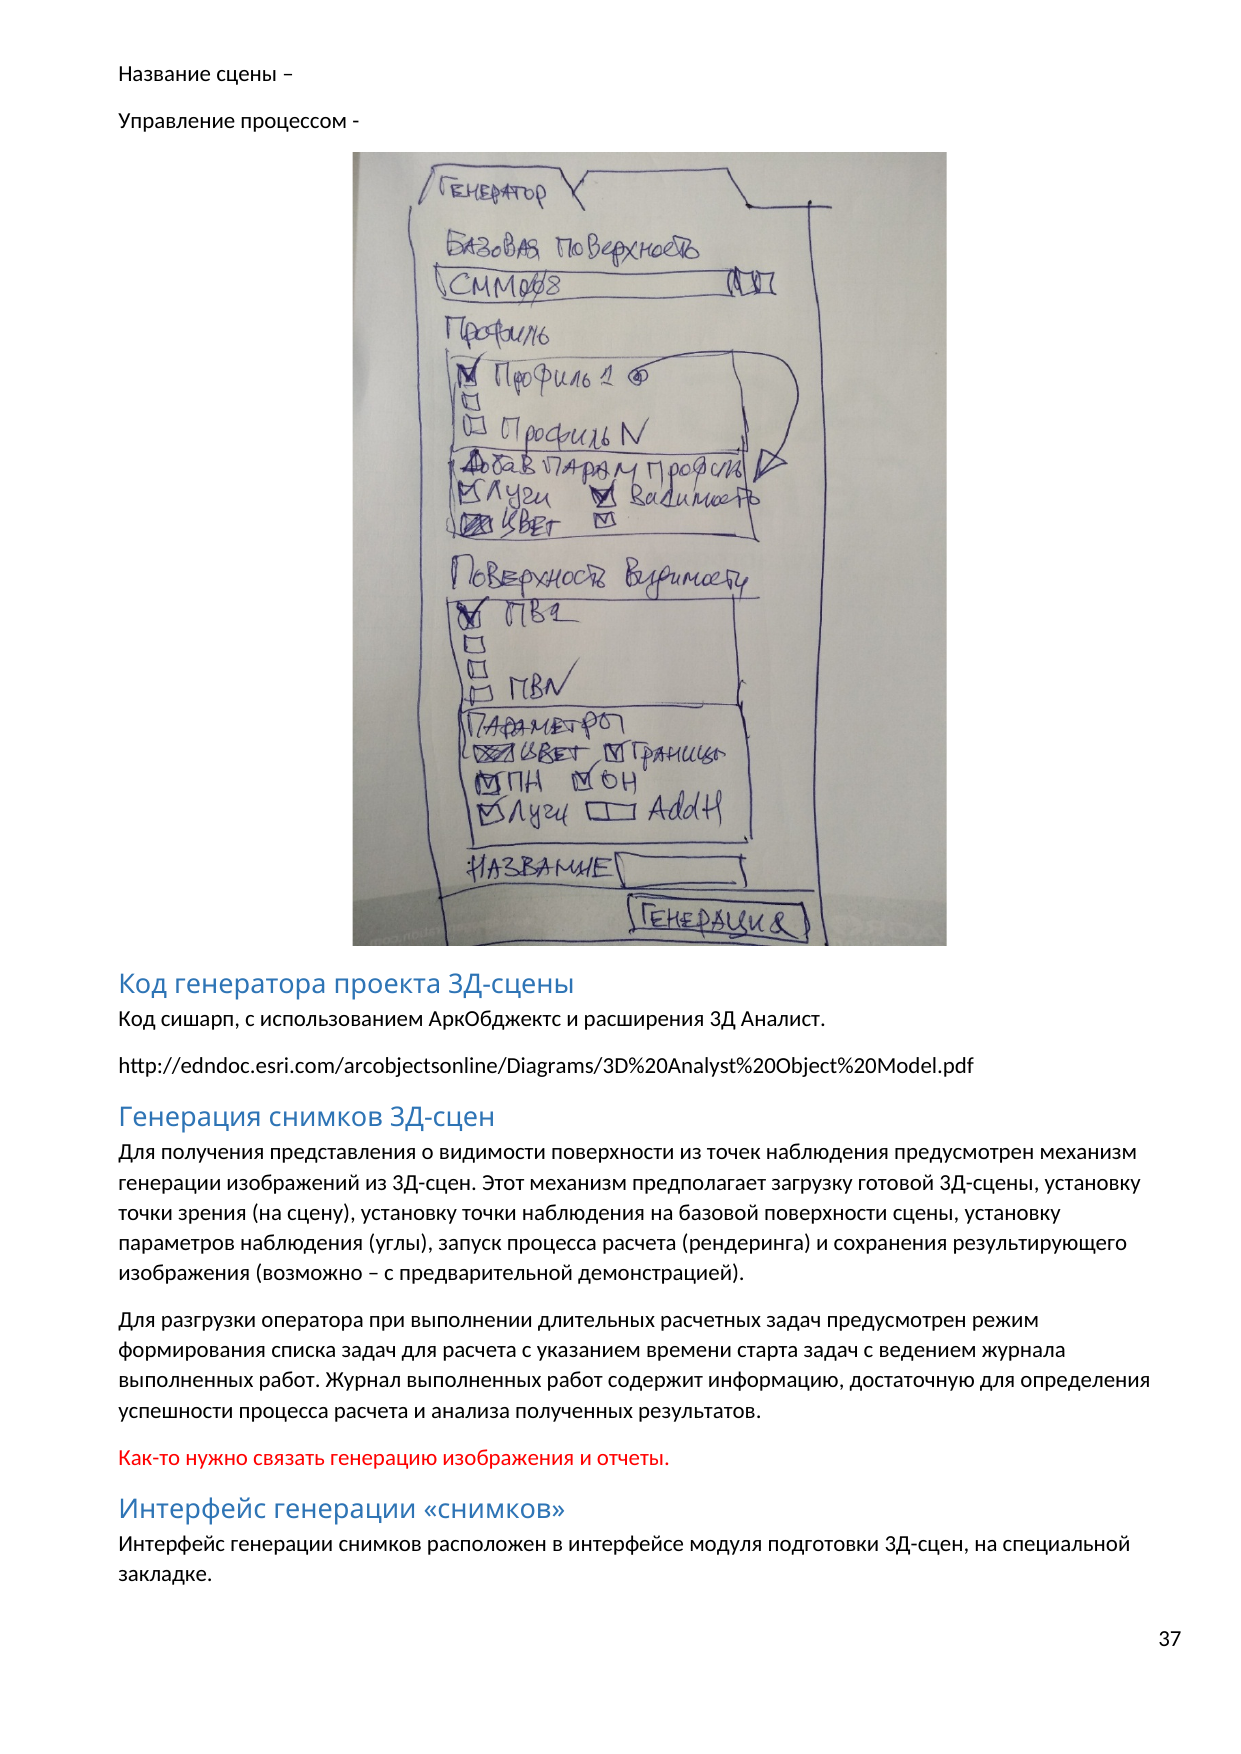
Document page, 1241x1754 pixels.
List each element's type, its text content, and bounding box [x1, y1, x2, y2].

subtitle Интерфейс генерации «снимков» [118, 1489, 1181, 1526]
text Название сцены – [118, 59, 1181, 87]
text http://edndoc.esri.com/arcobjectsonline/Diagrams/3D%20Analyst%20Object%20Model.pdf [118, 1051, 1181, 1079]
picture [352, 152, 947, 946]
text Код сишарп, с использованием АркОбджектс и расширения 3Д Аналист. [118, 1004, 1181, 1032]
text Для получения представления о видимости поверхности из точек наблюдения предусмотрен механизм генерации изображений из 3Д-сцен. Этот механизм предполагает загрузку готовой 3Д-сцены, установку точки зрения (на сцену), установку точки наблюдения на базовой поверхности сцены, установку параметров наблюдения (углы), запуск процесса расчета (рендеринга) и сохранения результирующего изображения (возможно – с предварительной демонстрацией). [118, 1137, 1181, 1286]
subtitle Код генератора проекта 3Д-сцены [118, 964, 1181, 1001]
text Как-то нужно связать генерацию изображения и отчеты. [118, 1443, 1181, 1471]
text Управление процессом - [118, 106, 1181, 134]
text Для разгрузки оператора при выполнении длительных расчетных задач предусмотрен режим формирования списка задач для расчета с указанием времени старта задач с ведением журнала выполненных работ. Журнал выполненных работ содержит информацию, достаточную для определения успешности процесса расчета и анализа полученных результатов. [118, 1305, 1181, 1424]
text Интерфейс генерации снимков расположен в интерфейсе модуля подготовки 3Д-сцен, на специальной закладке. [118, 1529, 1181, 1588]
subtitle Генерация снимков 3Д-сцен [118, 1098, 1181, 1134]
